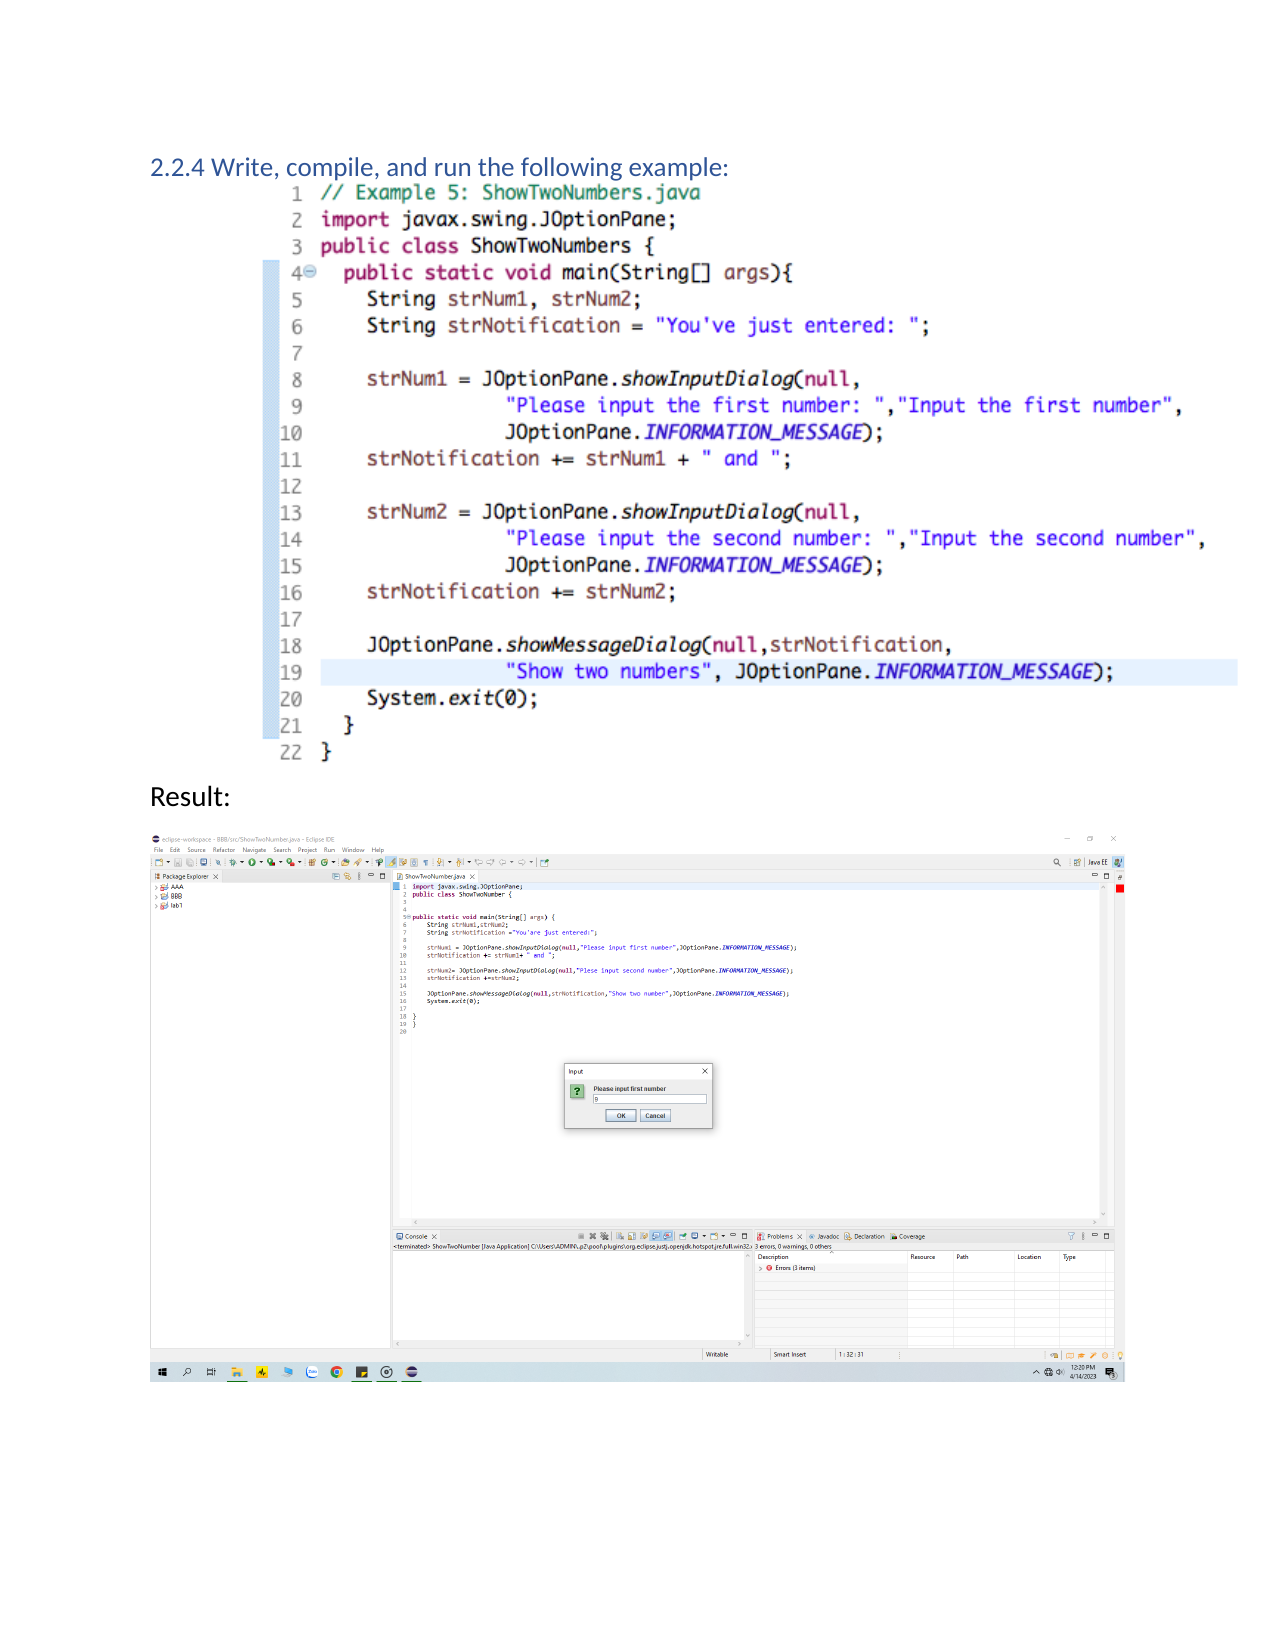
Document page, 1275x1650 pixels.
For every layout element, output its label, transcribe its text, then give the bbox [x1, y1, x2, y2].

subtitle 2.2.4 Write, compile, and run the following example: [150, 150, 1125, 183]
picture [150, 833, 1125, 1382]
picture [262, 183, 1238, 779]
text Result: [150, 778, 1125, 814]
